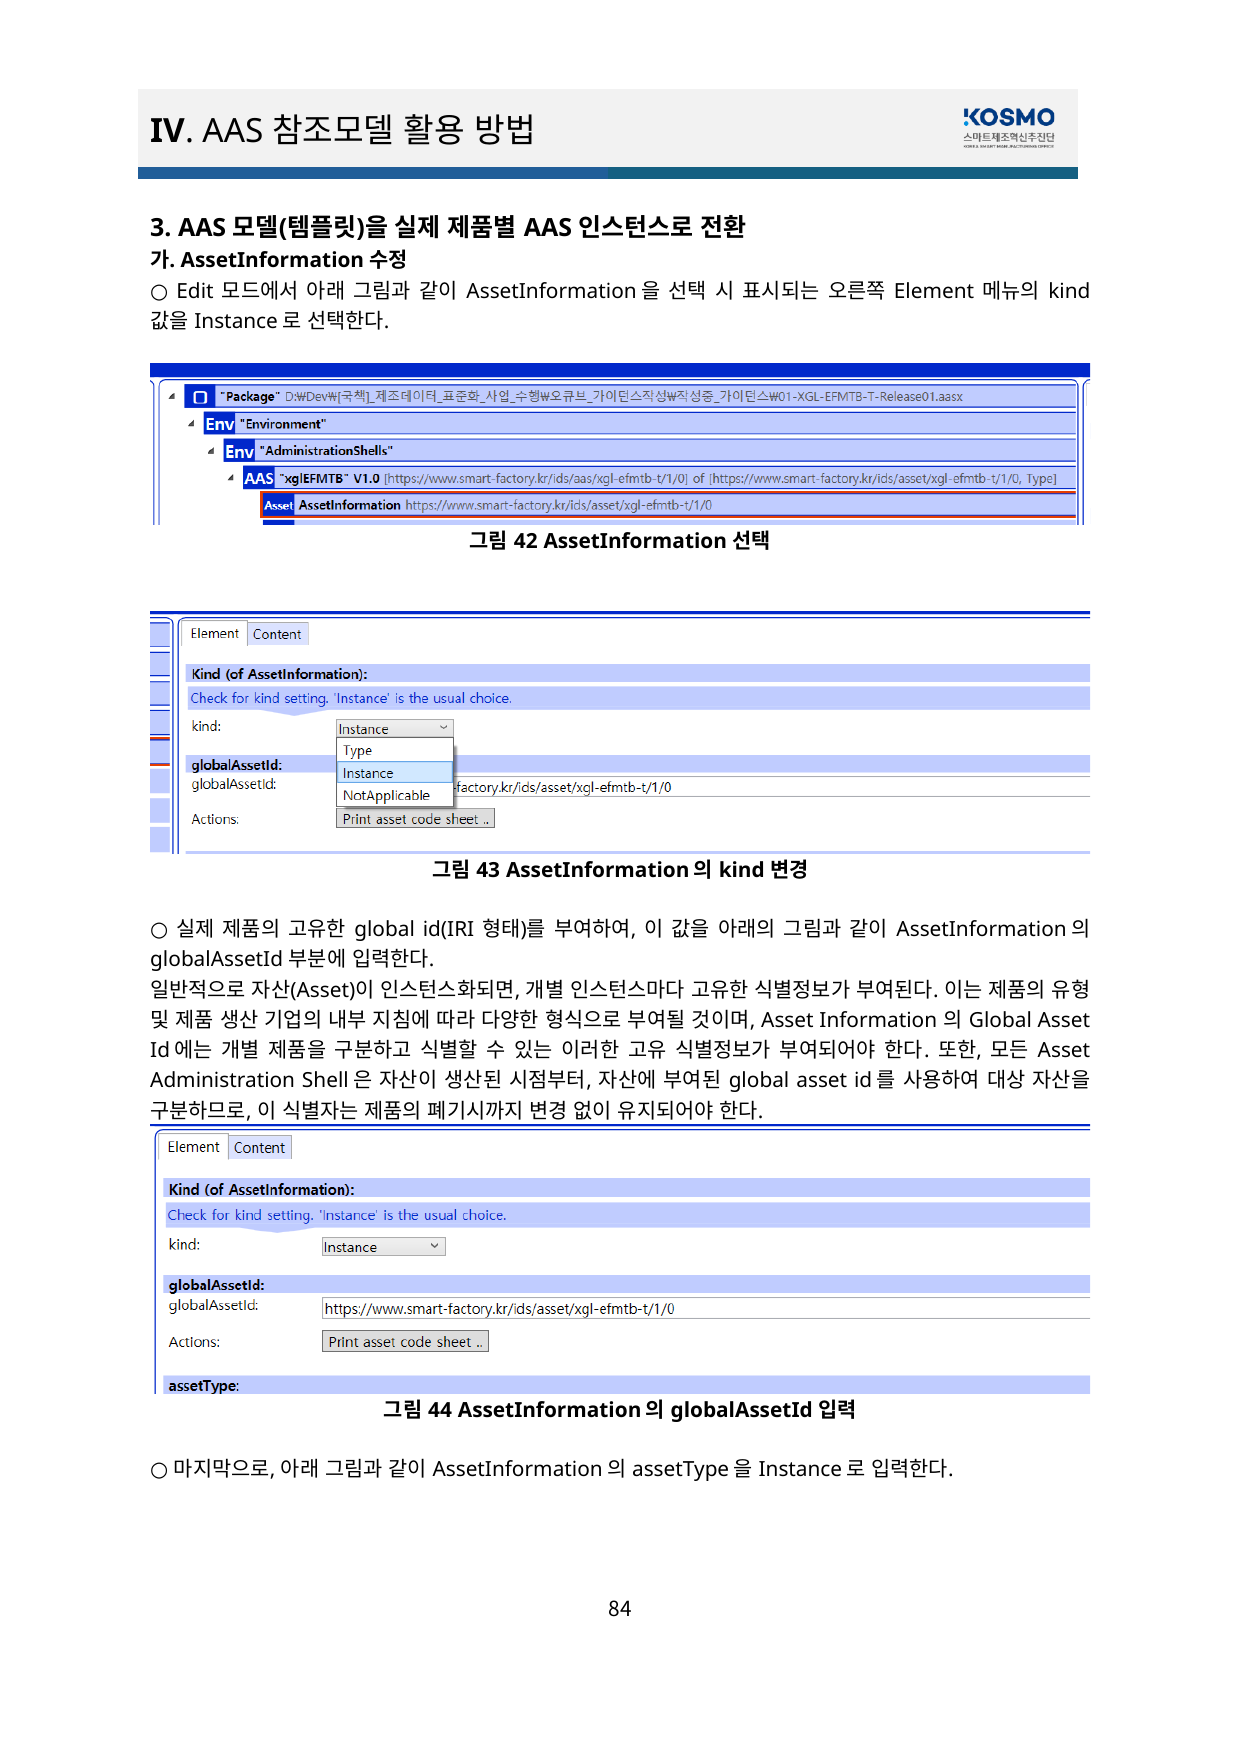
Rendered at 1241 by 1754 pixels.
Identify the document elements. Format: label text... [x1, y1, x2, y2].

picture [150, 1124, 1091, 1394]
text 일반적으로 자산(Asset)이 인스턴스화되면, 개별 인스턴스마다 고유한 식별정보가 부여된다. 이는 제품의 유형 및 제품 생산 기업의 내부 지침에 따라 다양한 형식으로 부여될 것이며, Asset Information 의 Global Asset Id에는 개별 제품을 구분하고 식별할 수 있는 이러한 고유 식별정보가 부여되어야 한다. 또한, 모든 Asset Administration Shell은 자산이 생산된 시점부터, 자산에 부여된 global asset id를 사용하여 대상 자산을 구분하므로, 이 식별자는 제품의 폐기시까지 변경 없이 유지되어야 한다. [150, 973, 1090, 1124]
text ○ 마지막으로, 아래 그림과 같이 AssetInformation의 assetType을 Instance로 입력한다. [150, 1452, 1090, 1483]
text ○ 실제 제품의 고유한 global id(IRI 형태)를 부여하여, 이 값을 아래의 그림과 같이 AssetInformation의 globalAssetId 부분에 입력한다. [150, 912, 1090, 973]
picture [963, 108, 1055, 148]
subtitle 3. AAS 모델(템플릿)을 실제 제품별 AAS 인스턴스로 전환 [150, 207, 1090, 244]
picture [150, 611, 1091, 854]
text ○ Edit 모드에서 아래 그림과 같이 AssetInformation을 선택 시 표시되는 오른쪽 Element 메뉴의 kind 값을 Instance로 선택한다. [150, 274, 1090, 335]
picture [150, 363, 1091, 525]
text 가. AssetInformation 수정 [150, 244, 1090, 274]
